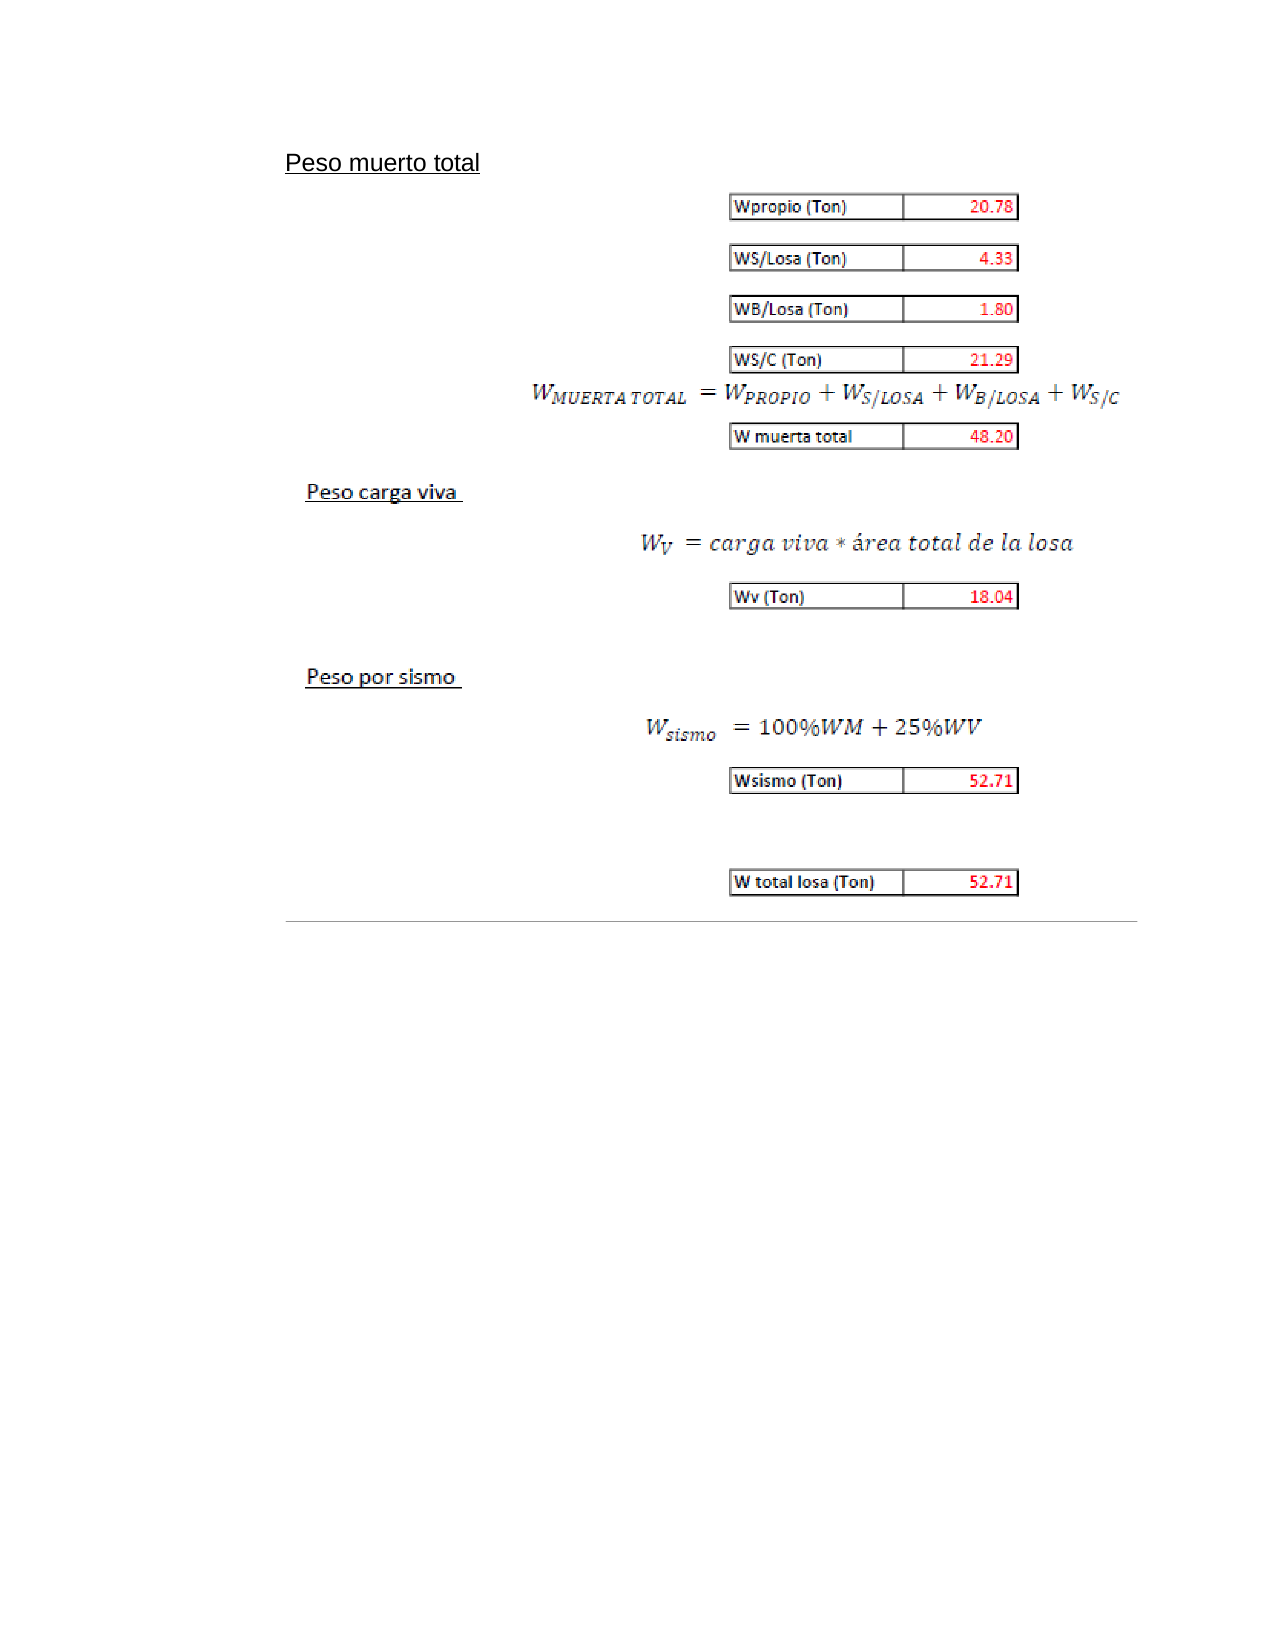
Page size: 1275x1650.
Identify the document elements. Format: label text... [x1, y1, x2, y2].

text Peso muerto total [285, 148, 1248, 176]
picture [285, 176, 1138, 922]
